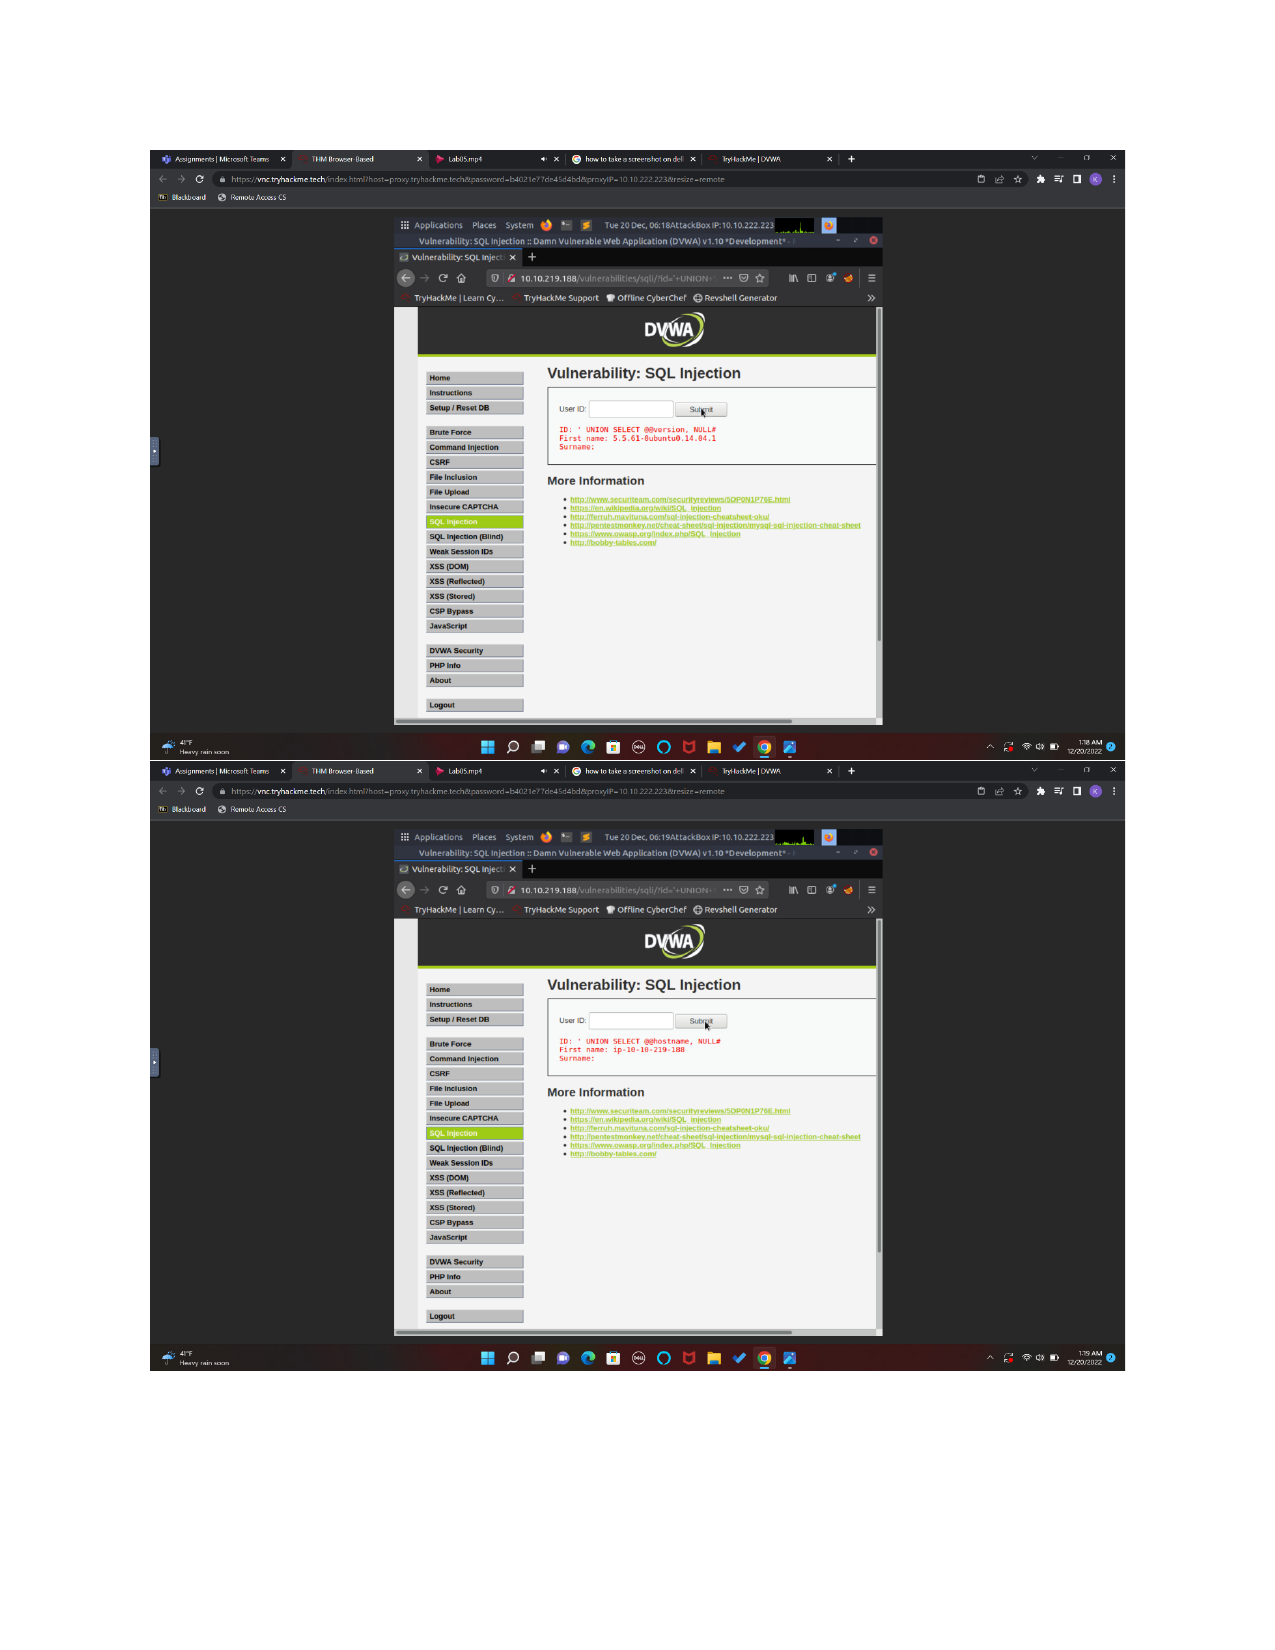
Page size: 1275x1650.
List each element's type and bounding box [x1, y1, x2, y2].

picture [150, 761, 1125, 1371]
picture [150, 150, 1125, 760]
